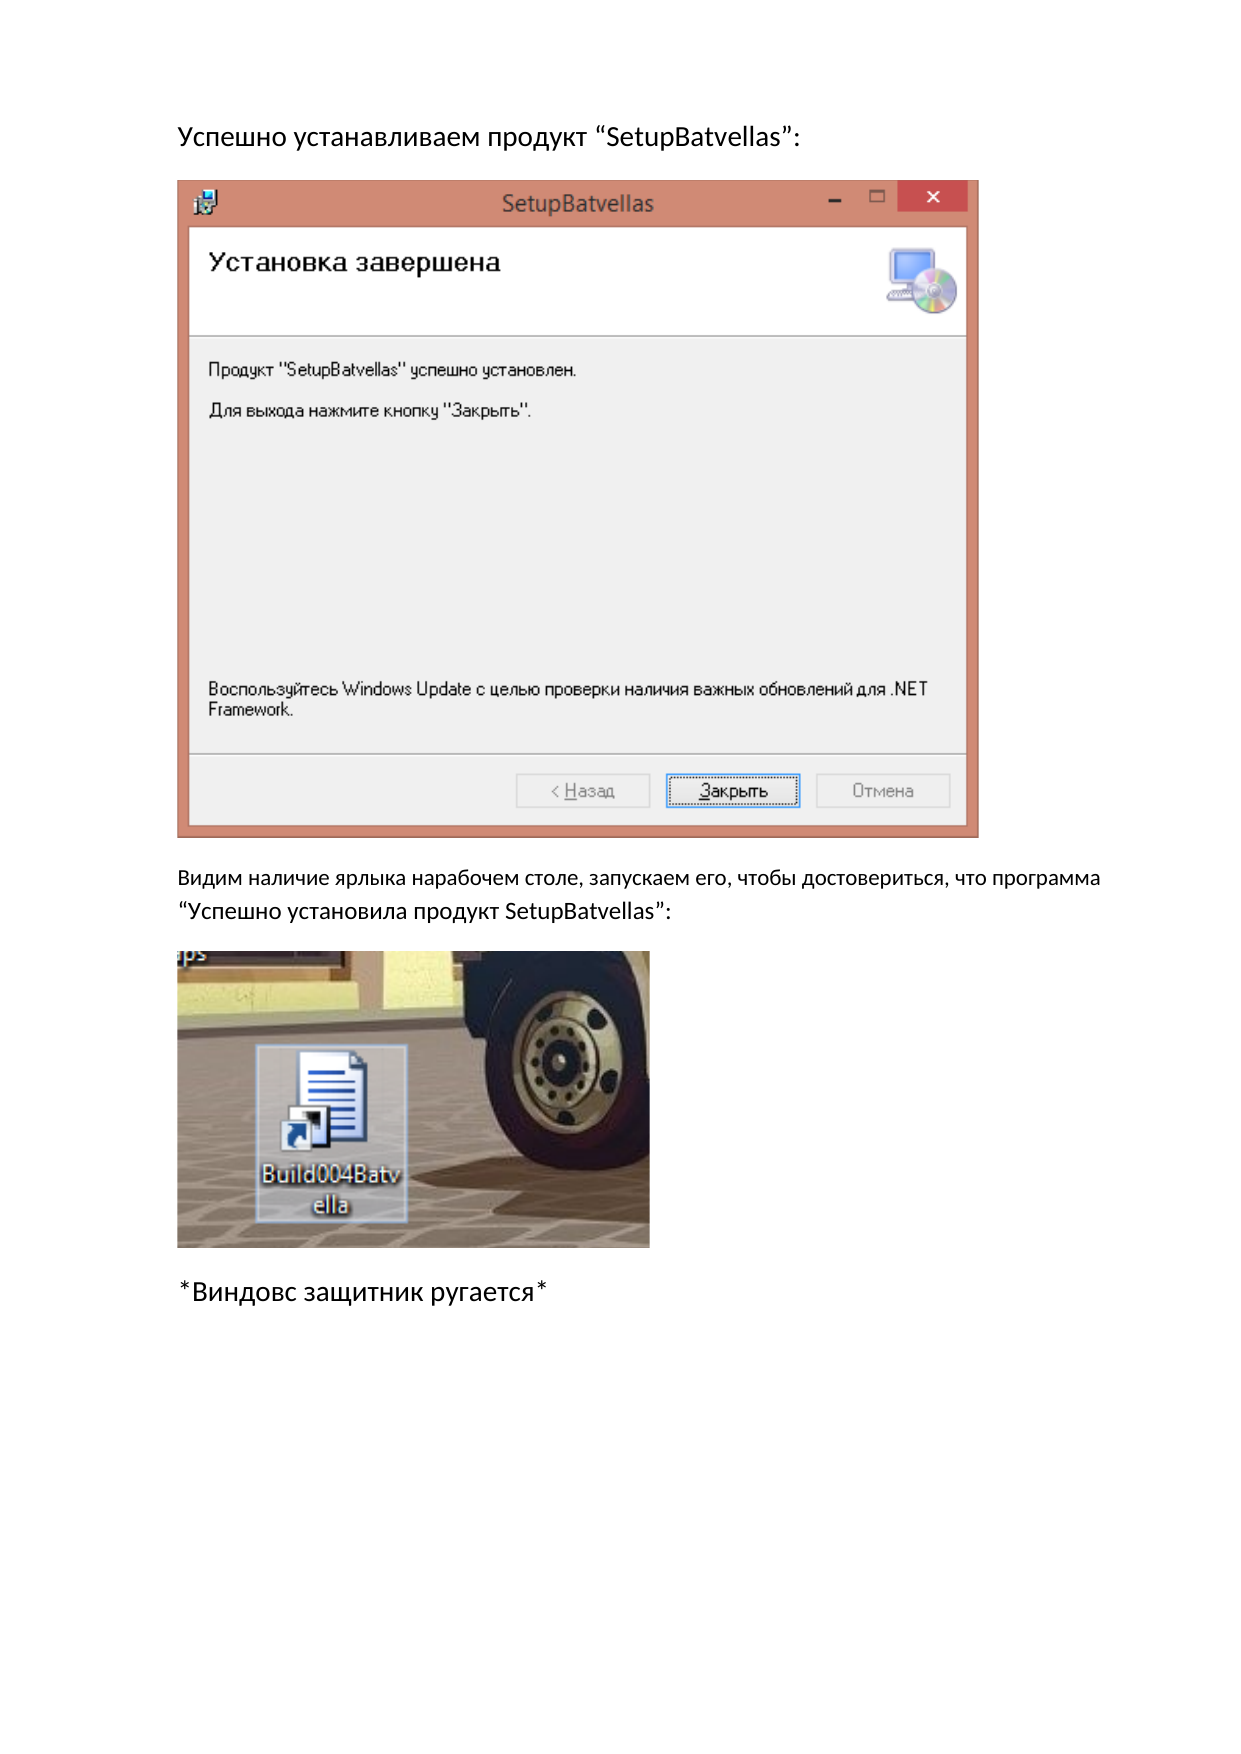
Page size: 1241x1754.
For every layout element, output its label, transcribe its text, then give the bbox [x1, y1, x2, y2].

text Видим наличие ярлыка нарабочем столе, запускаем его, чтобы достовериться, что программа “Успешно установила продукт SetupBatvellas”: [177, 863, 1152, 926]
text *Виндовс защитник ругается* [177, 1273, 1152, 1308]
picture [177, 951, 650, 1248]
text Успешно устанавливаем продукт “SetupBatvellas”: [177, 118, 1152, 154]
picture [177, 180, 979, 838]
